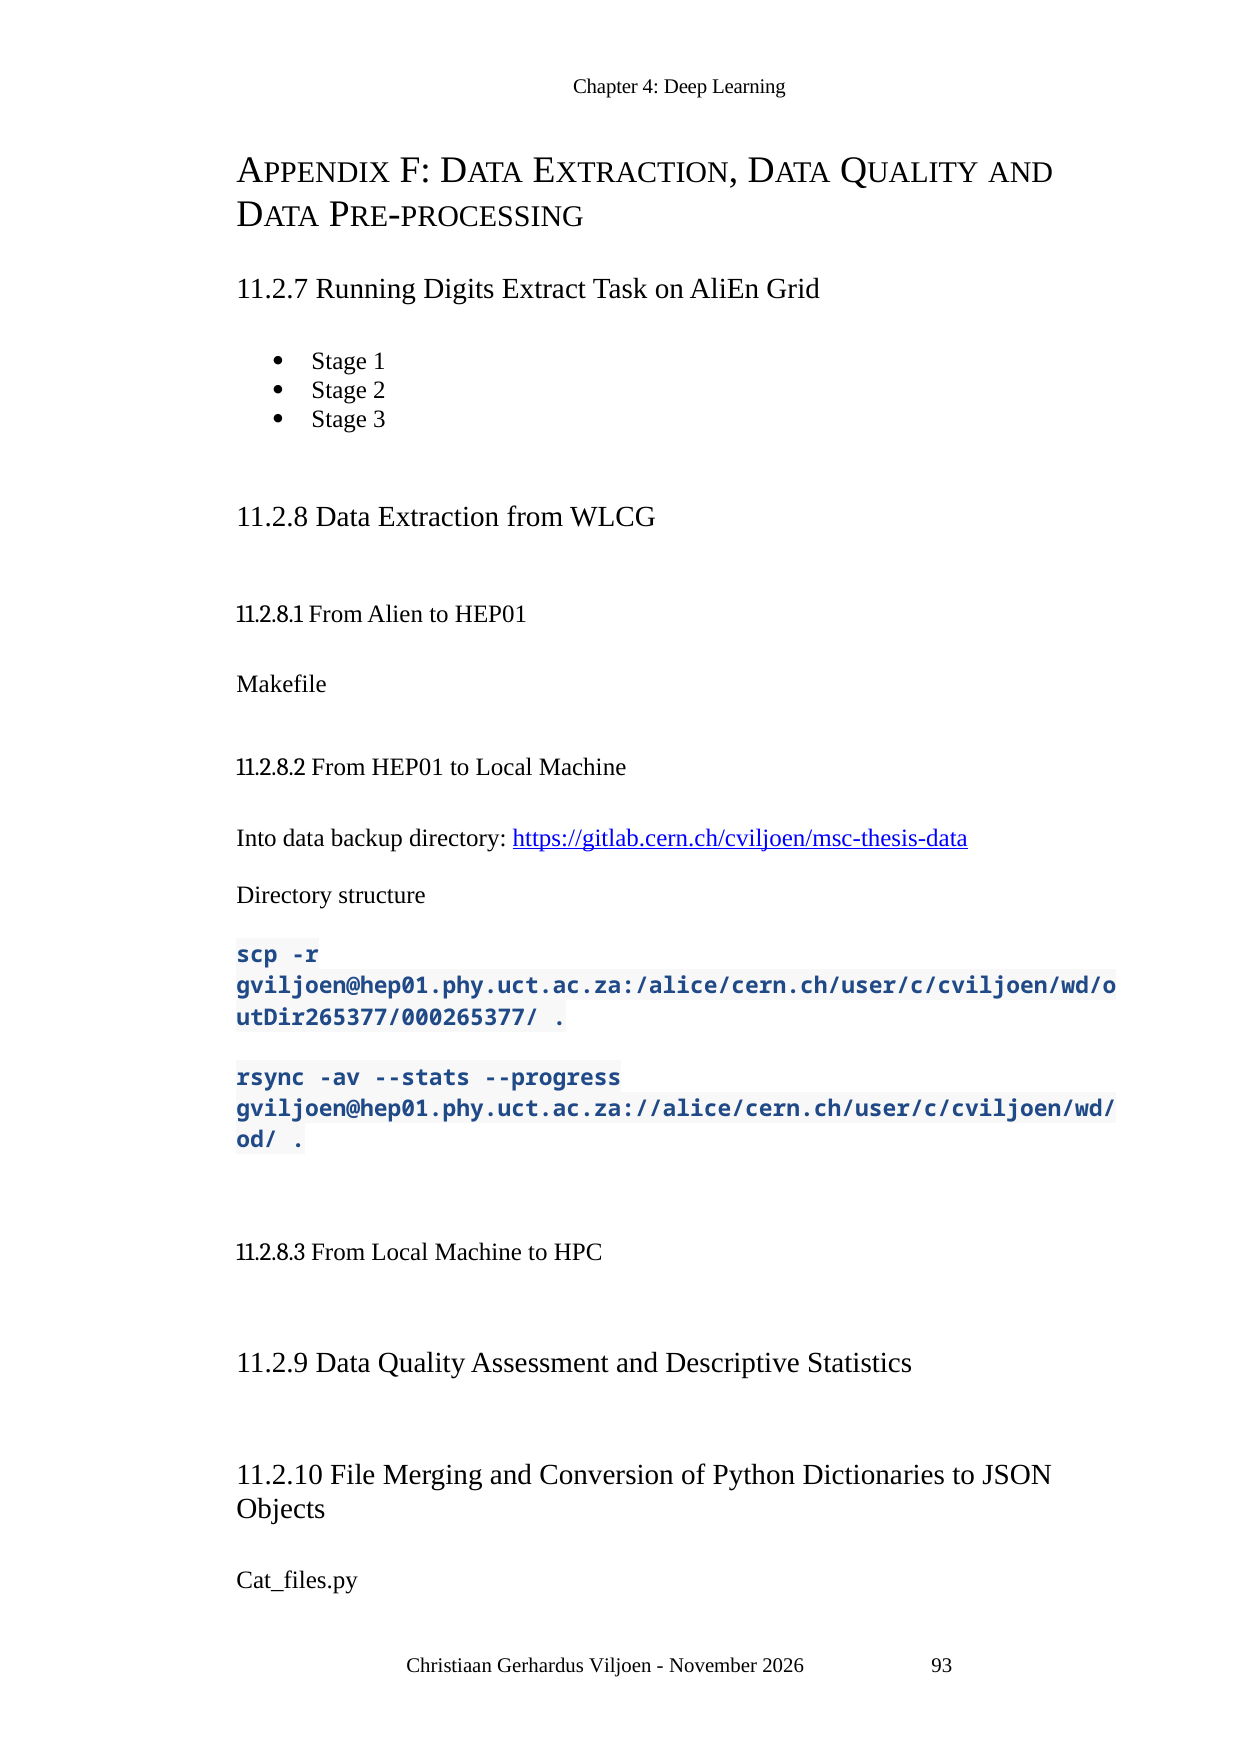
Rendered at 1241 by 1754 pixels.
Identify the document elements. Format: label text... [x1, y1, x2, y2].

list Stage 1 [274, 346, 1122, 375]
text Directory structure [236, 880, 1122, 909]
subtitle Data Quality Assessment and Descriptive Statistics [236, 1345, 1122, 1378]
text rsync -av --stats --progress gviljoen@hep01.phy.uct.ac.za://alice/cern.ch/user/c/cviljoen/wd/od/ . [305, 1060, 1122, 1154]
text scp -r gviljoen@hep01.phy.uct.ac.za:/alice/cern.ch/user/c/cviljoen/wd/outDir265377/000265377/ . [319, 938, 1122, 1032]
subtitle Running Digits Extract Task on AliEn Grid [236, 272, 1122, 305]
list Stage 3 [274, 404, 1122, 433]
subtitle File Merging and Conversion of Python Dictionaries to JSON Objects [236, 1457, 1122, 1524]
text Cat_files.py [236, 1566, 1122, 1594]
subtitle Data Extraction from WLCG [236, 499, 1122, 532]
subtitle From Local Machine to HPC [236, 1237, 1122, 1266]
subtitle From Alien to HEP01 [236, 599, 1122, 628]
subtitle From HEP01 to Local Machine [236, 752, 1122, 782]
subtitle Appendix F: Data Extraction, Data Quality and Data Pre-processing [236, 148, 1122, 234]
text Makefile [236, 669, 1122, 698]
text Into data backup directory: https://gitlab.cern.ch/cviljoen/msc-thesis-data [236, 823, 1122, 852]
list Stage 2 [274, 375, 1122, 404]
